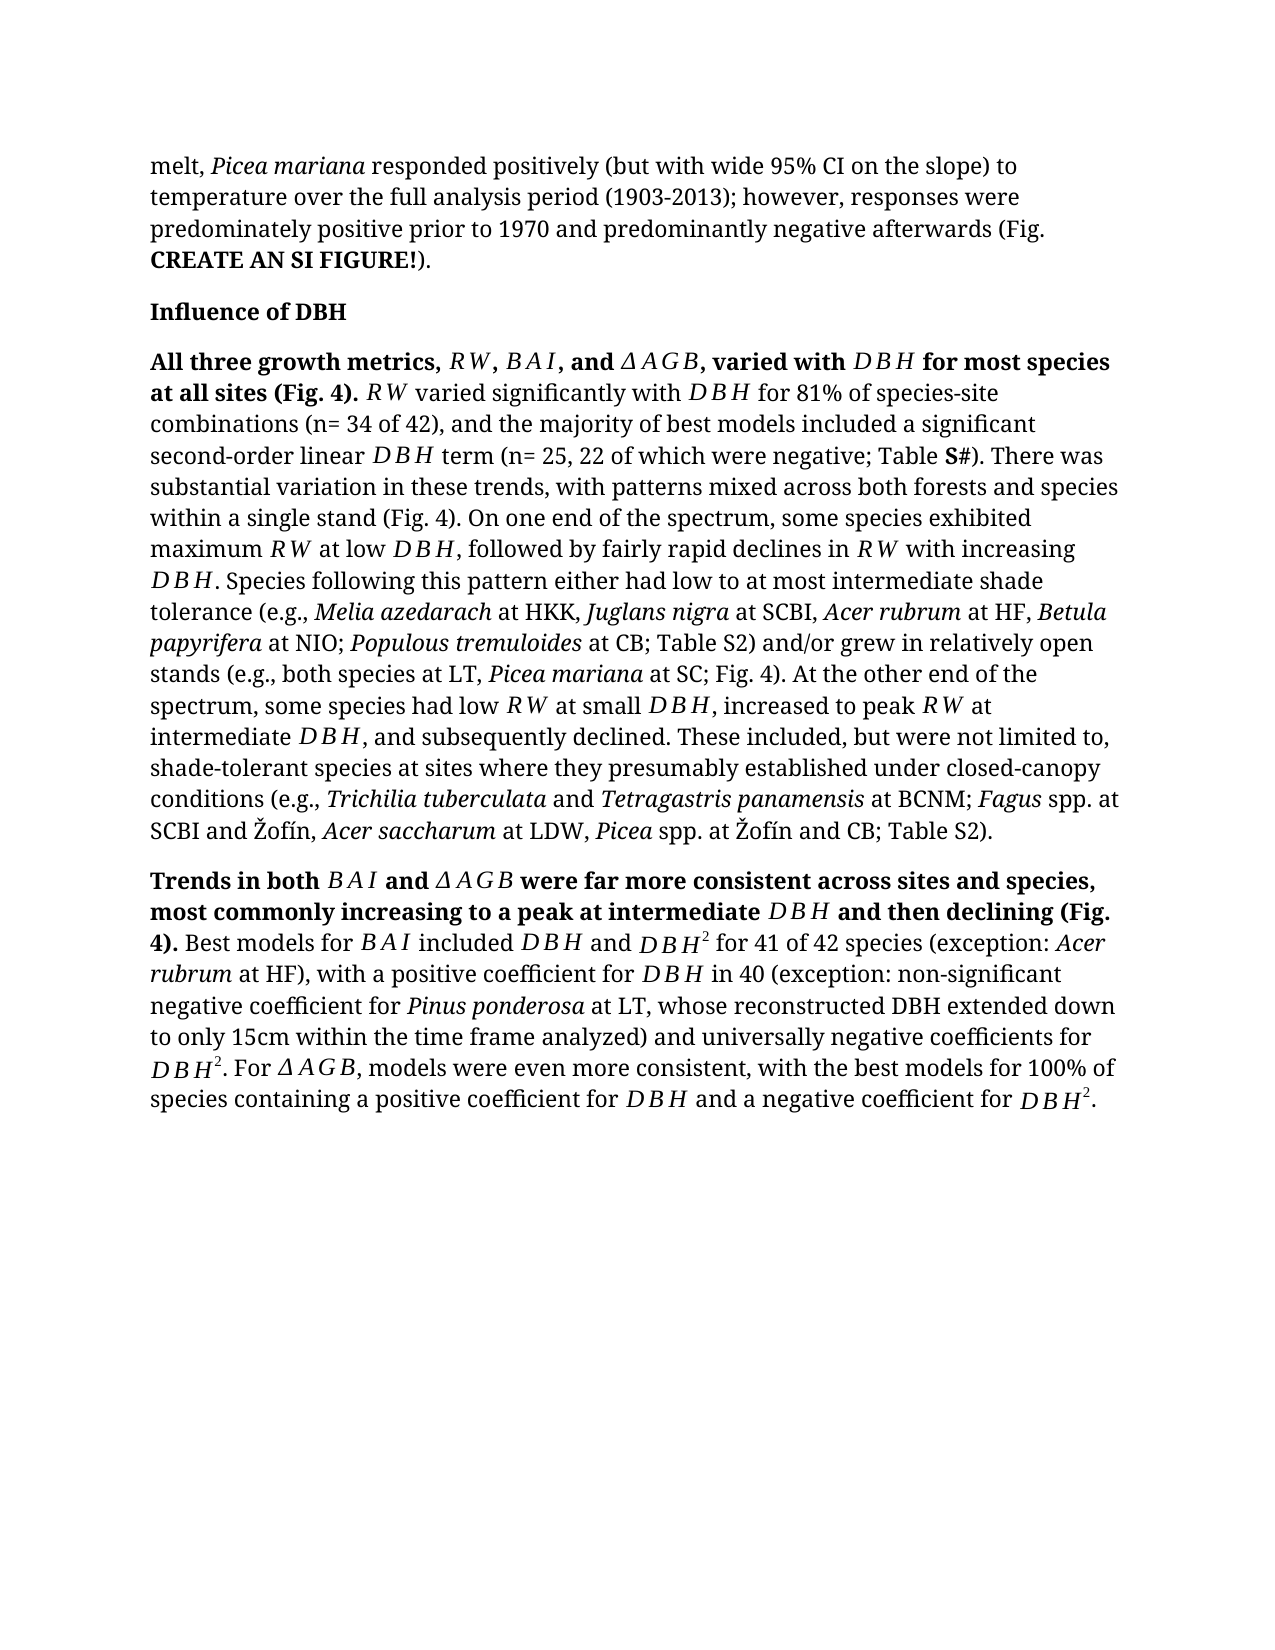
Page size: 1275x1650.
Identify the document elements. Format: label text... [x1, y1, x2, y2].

text Trends in both and were far more consistent across sites and species, most commonly increasing to a peak at intermediate and then declining (Fig. 4). Best models for included and for 41 of 42 species (exception: Acer rubrum at HF), with a positive coefficient for in 40 (exception: non-significant negative coefficient for Pinus ponderosa at LT, whose reconstructed DBH extended down to only 15cm within the time frame analyzed) and universally negative coefficients for . For , models were even more consistent, with the best models for 100% of species containing a positive coefficient for and a negative coefficient for . [150, 864, 1125, 1114]
subtitle Influence of DBH [150, 296, 1125, 327]
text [150, 150, 1125, 275]
text All three growth metrics, , , and , varied with for most species at all sites (Fig. 4). varied significantly with for 81% of species-site combinations (n= 34 of 42), and the majority of best models included a significant second-order linear term (n= 25, 22 of which were negative; Table S#). There was substantial variation in these trends, with patterns mixed across both forests and species within a single stand (Fig. 4). On one end of the spectrum, some species exhibited maximum at low , followed by fairly rapid declines in with increasing . Species following this pattern either had low to at most intermediate shade tolerance (e.g., Melia azedarach at HKK, Juglans nigra at SCBI, Acer rubrum at HF, Betula papyrifera at NIO; Populous tremuloides at CB; Table S2) and/or grew in relatively open stands (e.g., both species at LT, Picea mariana at SC; Fig. 4). At the other end of the spectrum, some species had low at small , increased to peak at intermediate , and subsequently declined. These included, but were not limited to, shade-tolerant species at sites where they presumably established under closed-canopy conditions (e.g., Trichilia tuberculata and Tetragastris panamensis at BCNM; Fagus spp. at SCBI and Žofín, Acer saccharum at LDW, Picea spp. at Žofín and CB; Table S2). [150, 346, 1125, 846]
